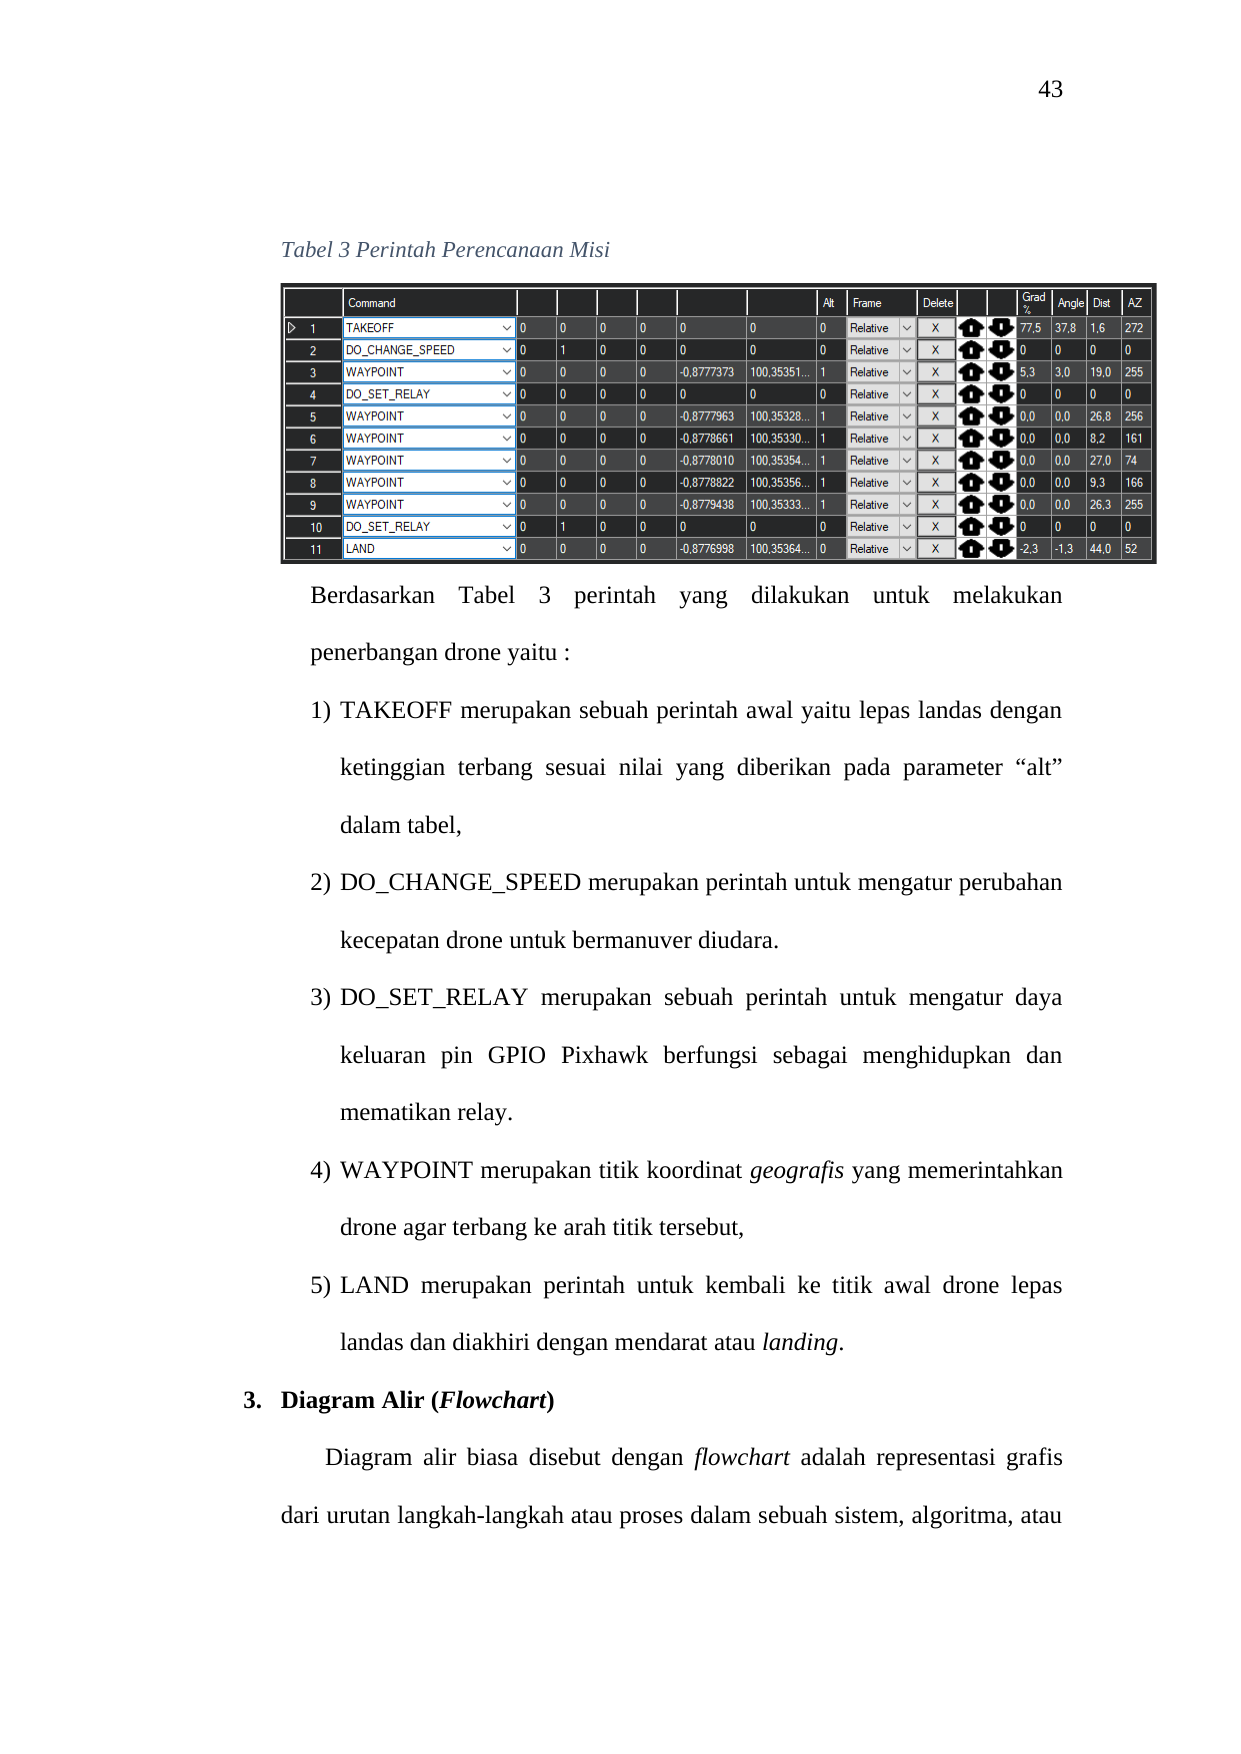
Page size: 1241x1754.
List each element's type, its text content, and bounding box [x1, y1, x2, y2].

list Berdasarkan Tabel 3 perintah yang dilakukan untuk melakukan penerbangan drone yaitu : [310, 580, 1063, 666]
text Tabel 3 Perintah Perencanaan Misi [281, 236, 1063, 263]
picture [280, 283, 1157, 564]
list DO_CHANGE_SPEED merupakan perintah untuk mengatur perubahan kecepatan drone untuk bermanuver diudara. [310, 867, 1063, 953]
list Diagram Alir (Flowchart) [243, 1385, 1063, 1413]
list DO_SET_RELAY merupakan sebuah perintah untuk mengatur daya keluaran pin GPIO Pixhawk berfungsi sebagai menghidupkan dan mematikan relay. [310, 982, 1063, 1126]
list WAYPOINT merupakan titik koordinat geografis yang memerintahkan drone agar terbang ke arah titik tersebut, [310, 1155, 1063, 1241]
list TAKEOFF merupakan sebuah perintah awal yaitu lepas landas dengan ketinggian terbang sesuai nilai yang diberikan pada parameter “alt” dalam tabel, [310, 695, 1063, 838]
list LAND merupakan perintah untuk kembali ke titik awal drone lepas landas dan diakhiri dengan mendarat atau landing. [310, 1270, 1063, 1356]
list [281, 1442, 1063, 1528]
